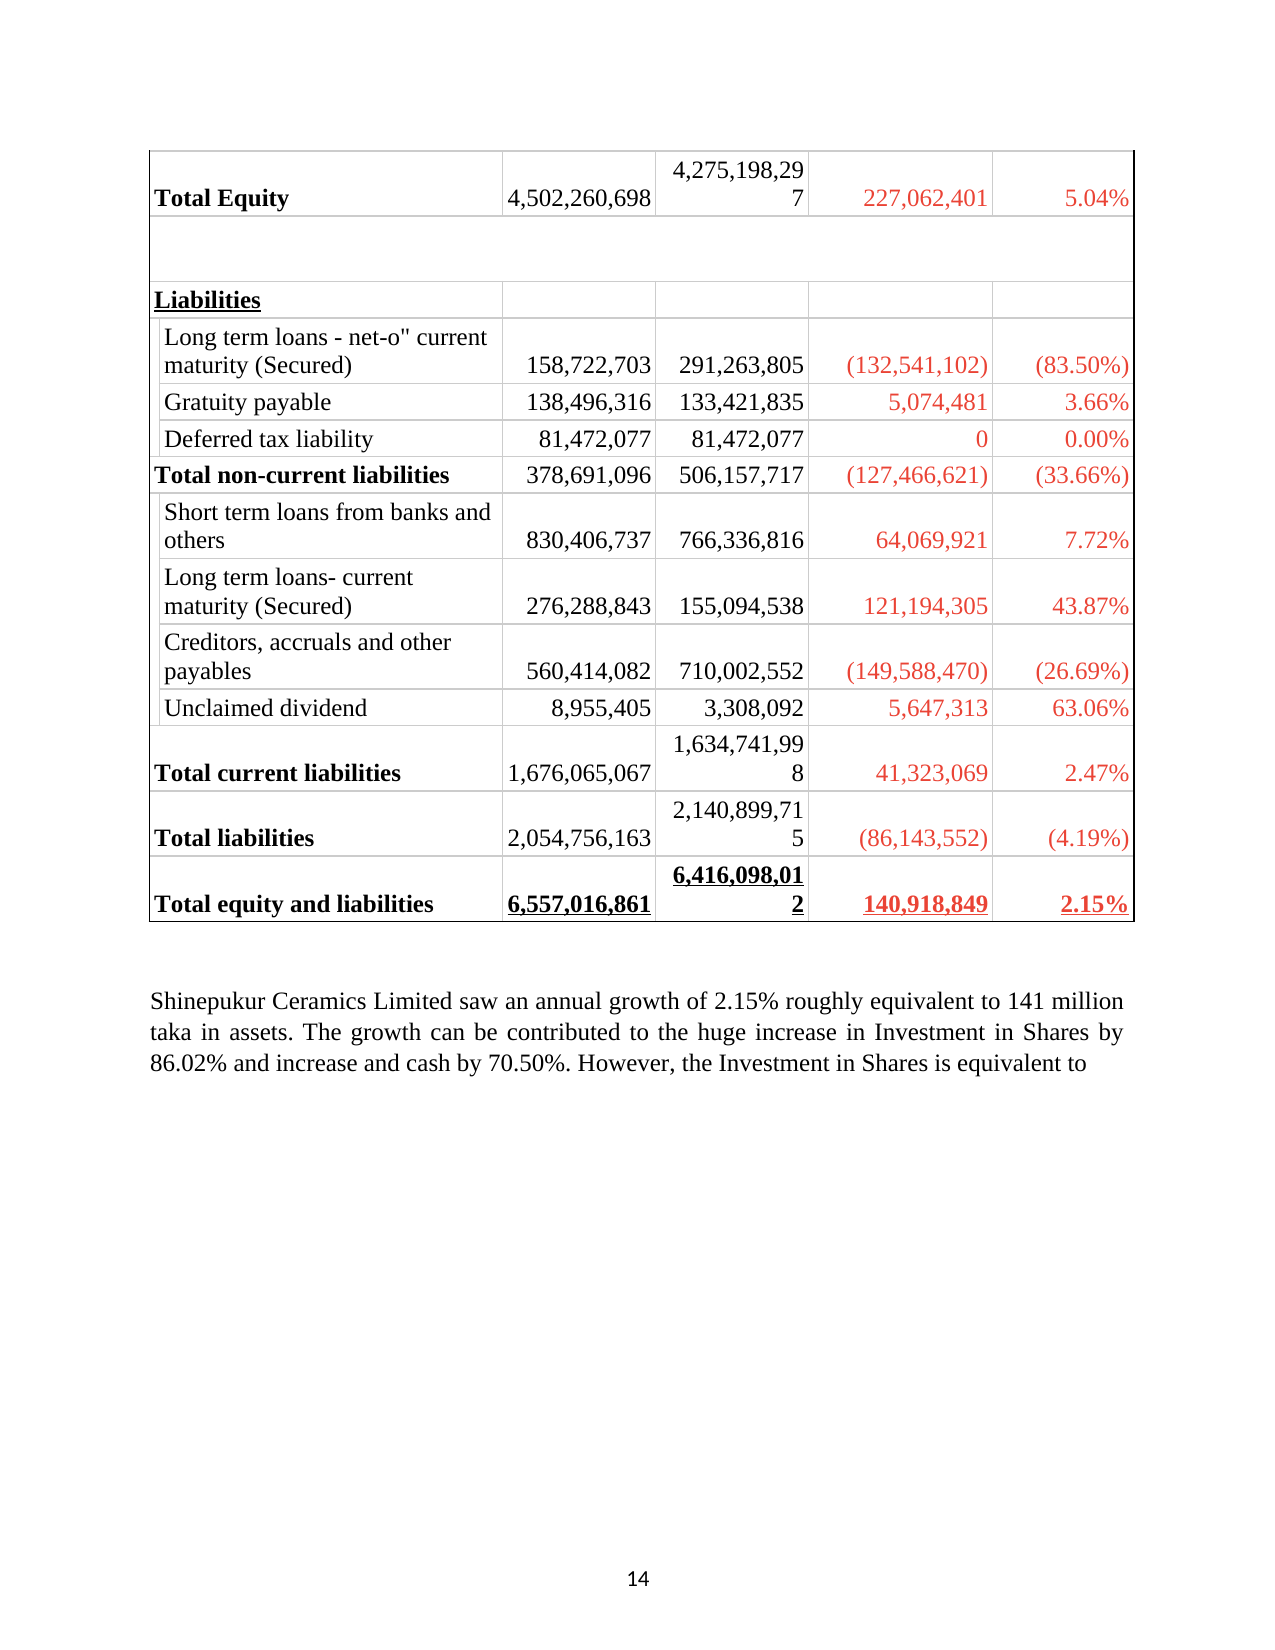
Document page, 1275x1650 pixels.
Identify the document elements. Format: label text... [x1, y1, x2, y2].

table_cell 506,157,717 [656, 457, 808, 492]
table_cell 2.15% [993, 857, 1133, 921]
table_cell (83.50%) [993, 319, 1133, 382]
table_cell 140,918,849 [809, 857, 992, 921]
table_cell Creditors, accruals and other payables [160, 625, 502, 688]
table_cell 121,194,305 [809, 559, 992, 623]
table_cell Total Equity [150, 152, 502, 215]
table_cell 4,502,260,698 [503, 152, 655, 215]
table_cell 560,414,082 [503, 625, 655, 688]
table_cell 766,336,816 [656, 494, 808, 557]
table_cell Short term loans from banks and others [160, 494, 502, 557]
table_cell 138,496,316 [503, 384, 655, 419]
table_cell Total current liabilities [150, 726, 502, 790]
table_cell 2,140,899,715 [656, 792, 808, 855]
table_cell Total equity and liabilities [150, 857, 502, 921]
table_cell 378,691,096 [503, 457, 655, 492]
table_cell 81,472,077 [503, 421, 655, 456]
table_cell 5,074,481 [809, 384, 992, 419]
table_cell (4.19%) [993, 792, 1133, 855]
table_cell (149,588,470) [809, 625, 992, 688]
table_cell Long term loans- current maturity (Secured) [160, 559, 502, 623]
table_cell 276,288,843 [503, 559, 655, 623]
table_cell 43.87% [993, 559, 1133, 623]
table_cell [656, 282, 808, 317]
table_cell 81,472,077 [656, 421, 808, 456]
table_cell 64,069,921 [809, 494, 992, 557]
table_cell 3,308,092 [656, 690, 808, 725]
table_cell Total liabilities [150, 792, 502, 855]
table_cell 291,263,805 [656, 319, 808, 382]
table_cell (132,541,102) [809, 319, 992, 382]
table_cell (33.66%) [993, 457, 1133, 492]
table_cell (127,466,621) [809, 457, 992, 492]
text Shinepukur Ceramics Limited saw an annual growth of 2.15% roughly equivalent to 141 million taka in assets. The growth can be contributed to the huge increase in Investment in Shares by 86.02% and increase and cash by 70.50%. However, the Investment in Shares is equivalent to [150, 986, 1125, 1077]
table_cell [809, 282, 992, 317]
table_cell 227,062,401 [809, 152, 992, 215]
table_cell Long term loans - net-o" current maturity (Secured) [160, 319, 502, 382]
table_cell Total non-current liabilities [150, 457, 502, 492]
table_cell 830,406,737 [503, 494, 655, 557]
table_cell 5.04% [993, 152, 1133, 215]
table_cell 158,722,703 [503, 319, 655, 382]
table_cell Deferred tax liability [160, 421, 502, 456]
table_cell [993, 282, 1133, 317]
table_cell 1,634,741,998 [656, 726, 808, 790]
table_cell 41,323,069 [809, 726, 992, 790]
table_cell 133,421,835 [656, 384, 808, 419]
table_cell (86,143,552) [809, 792, 992, 855]
table_cell (26.69%) [993, 625, 1133, 688]
table_cell 155,094,538 [656, 559, 808, 623]
table_cell 2.47% [993, 726, 1133, 790]
table_cell [503, 282, 655, 317]
table_cell 6,416,098,012 [656, 857, 808, 921]
table_cell 4,275,198,297 [656, 152, 808, 215]
table_cell 1,676,065,067 [503, 726, 655, 790]
table_cell [150, 217, 1133, 281]
table_cell Unclaimed dividend [160, 690, 502, 725]
table_cell Gratuity payable [160, 384, 502, 419]
table_cell Liabilities [150, 282, 502, 317]
table_cell 5,647,313 [809, 690, 992, 725]
table_cell 0.00% [993, 421, 1133, 456]
table_cell [150, 319, 159, 456]
table_cell 710,002,552 [656, 625, 808, 688]
table_cell 63.06% [993, 690, 1133, 725]
table_cell 2,054,756,163 [503, 792, 655, 855]
table_cell 8,955,405 [503, 690, 655, 725]
table_cell 7.72% [993, 494, 1133, 557]
table_cell 0 [809, 421, 992, 456]
table_cell 3.66% [993, 384, 1133, 419]
table_cell 6,557,016,861 [503, 857, 655, 921]
table_cell [150, 494, 159, 725]
